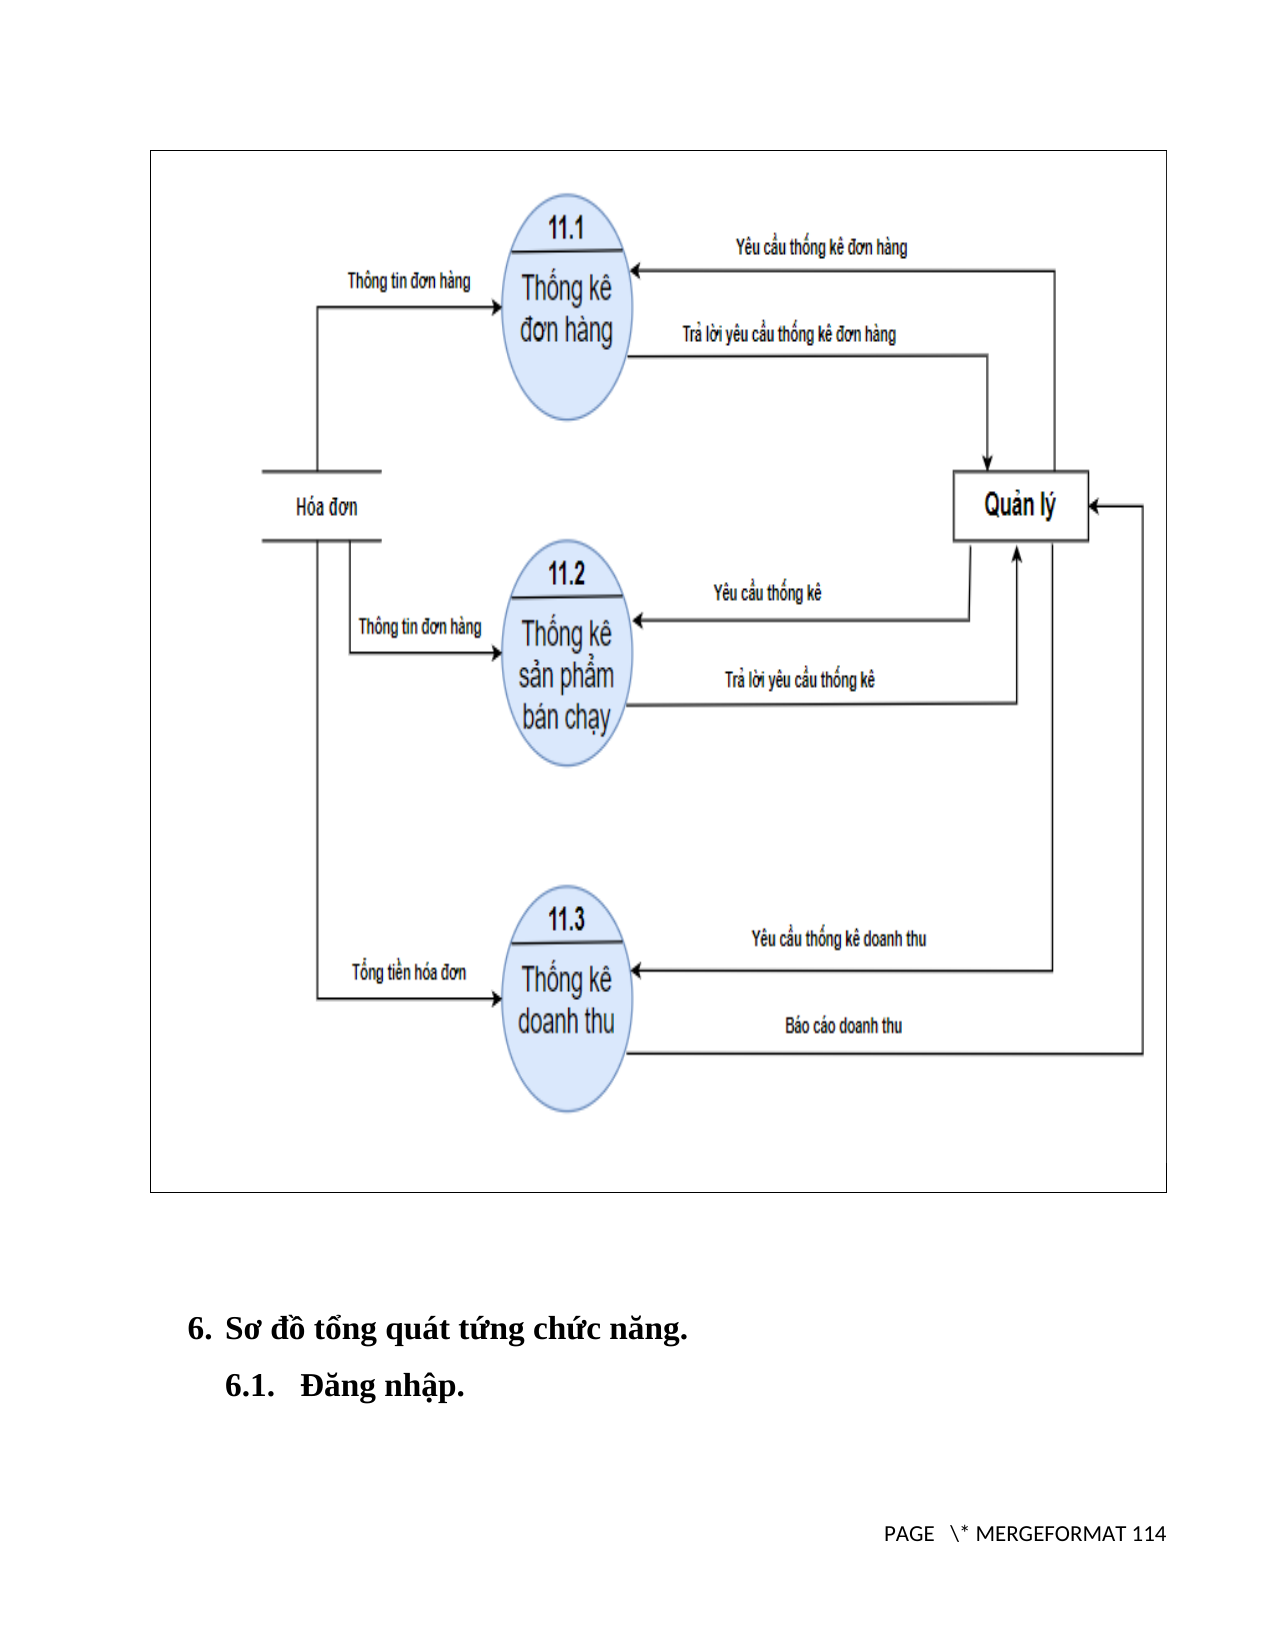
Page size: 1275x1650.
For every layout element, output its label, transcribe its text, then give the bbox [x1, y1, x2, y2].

picture [236, 151, 1167, 1163]
list Sơ đồ tổng quát tứng chức năng. [187, 1308, 1167, 1346]
table_header [151, 151, 1166, 1192]
list Đăng nhập. [225, 1365, 1167, 1404]
